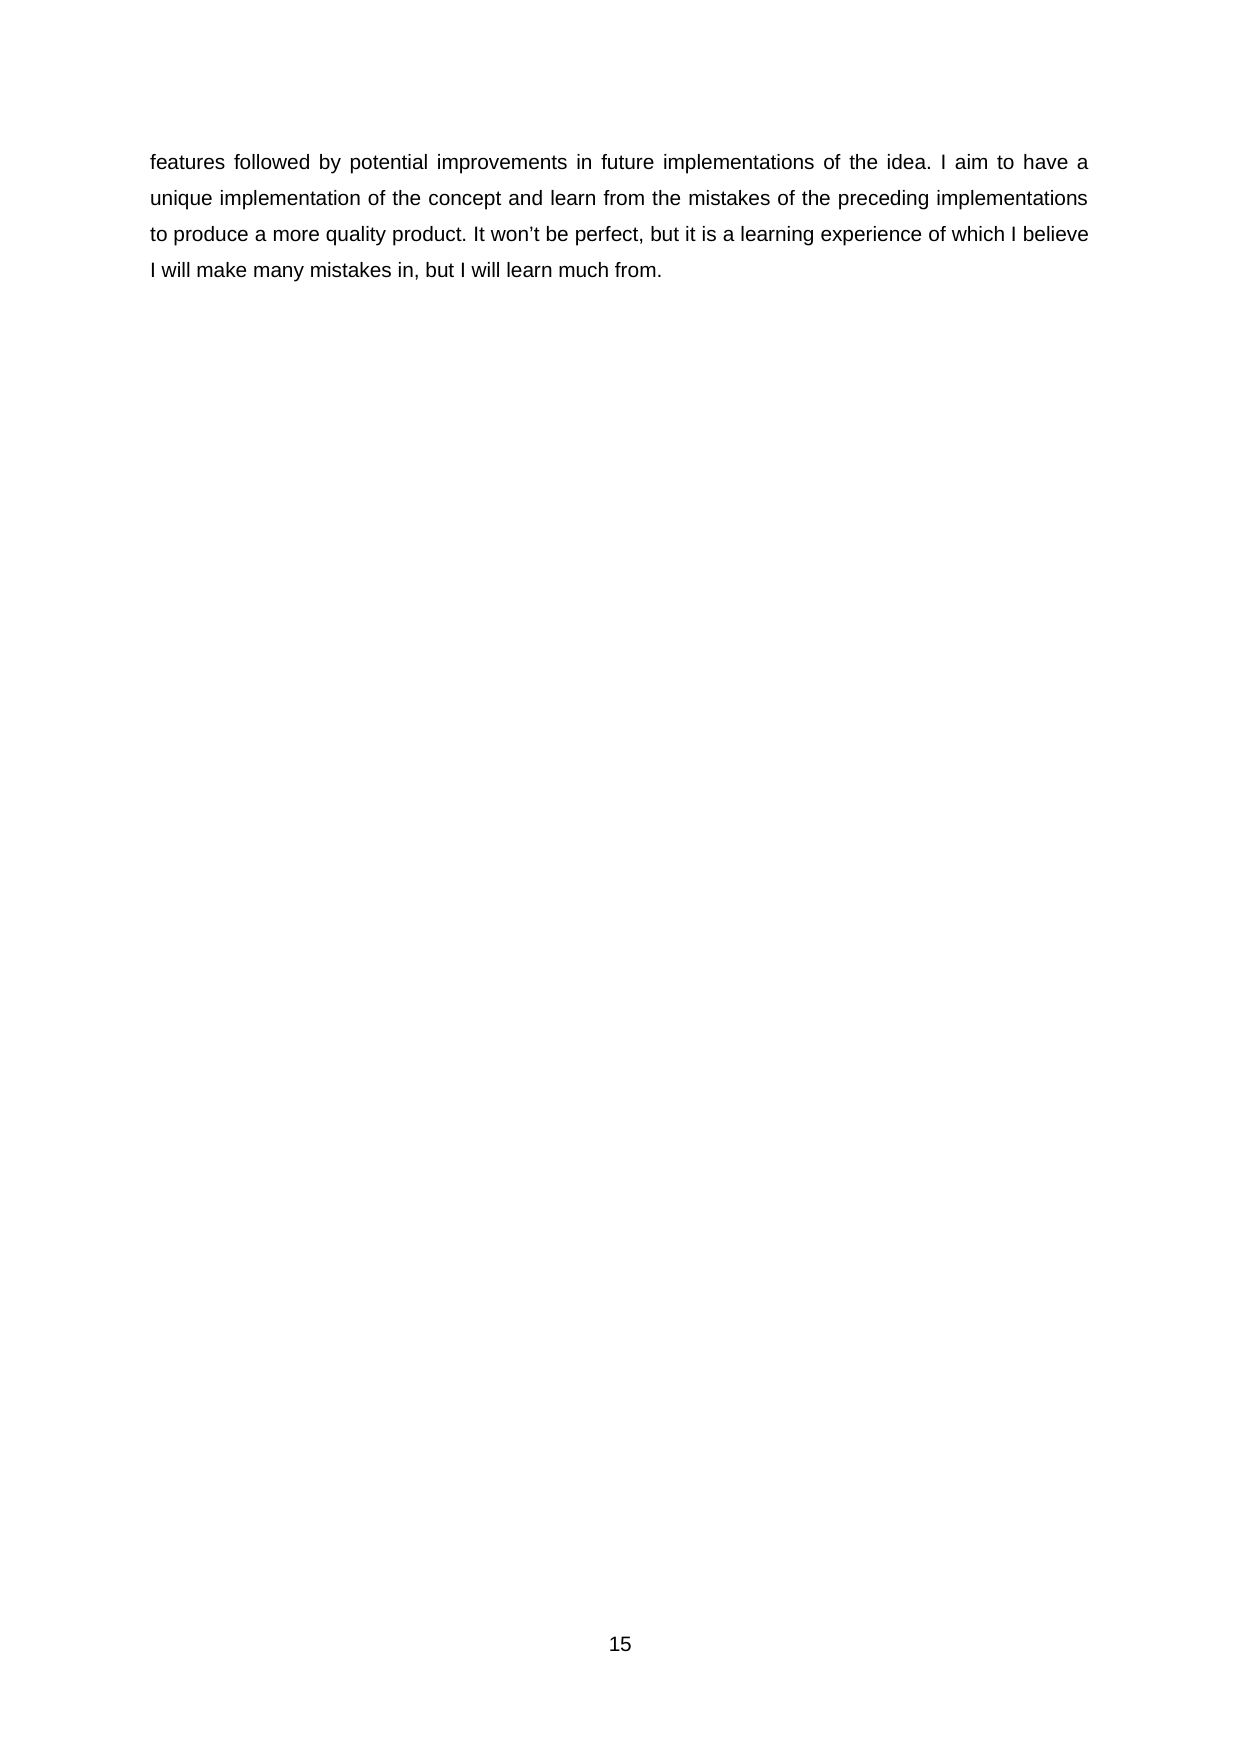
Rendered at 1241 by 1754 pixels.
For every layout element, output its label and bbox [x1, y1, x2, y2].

text [150, 150, 1090, 282]
